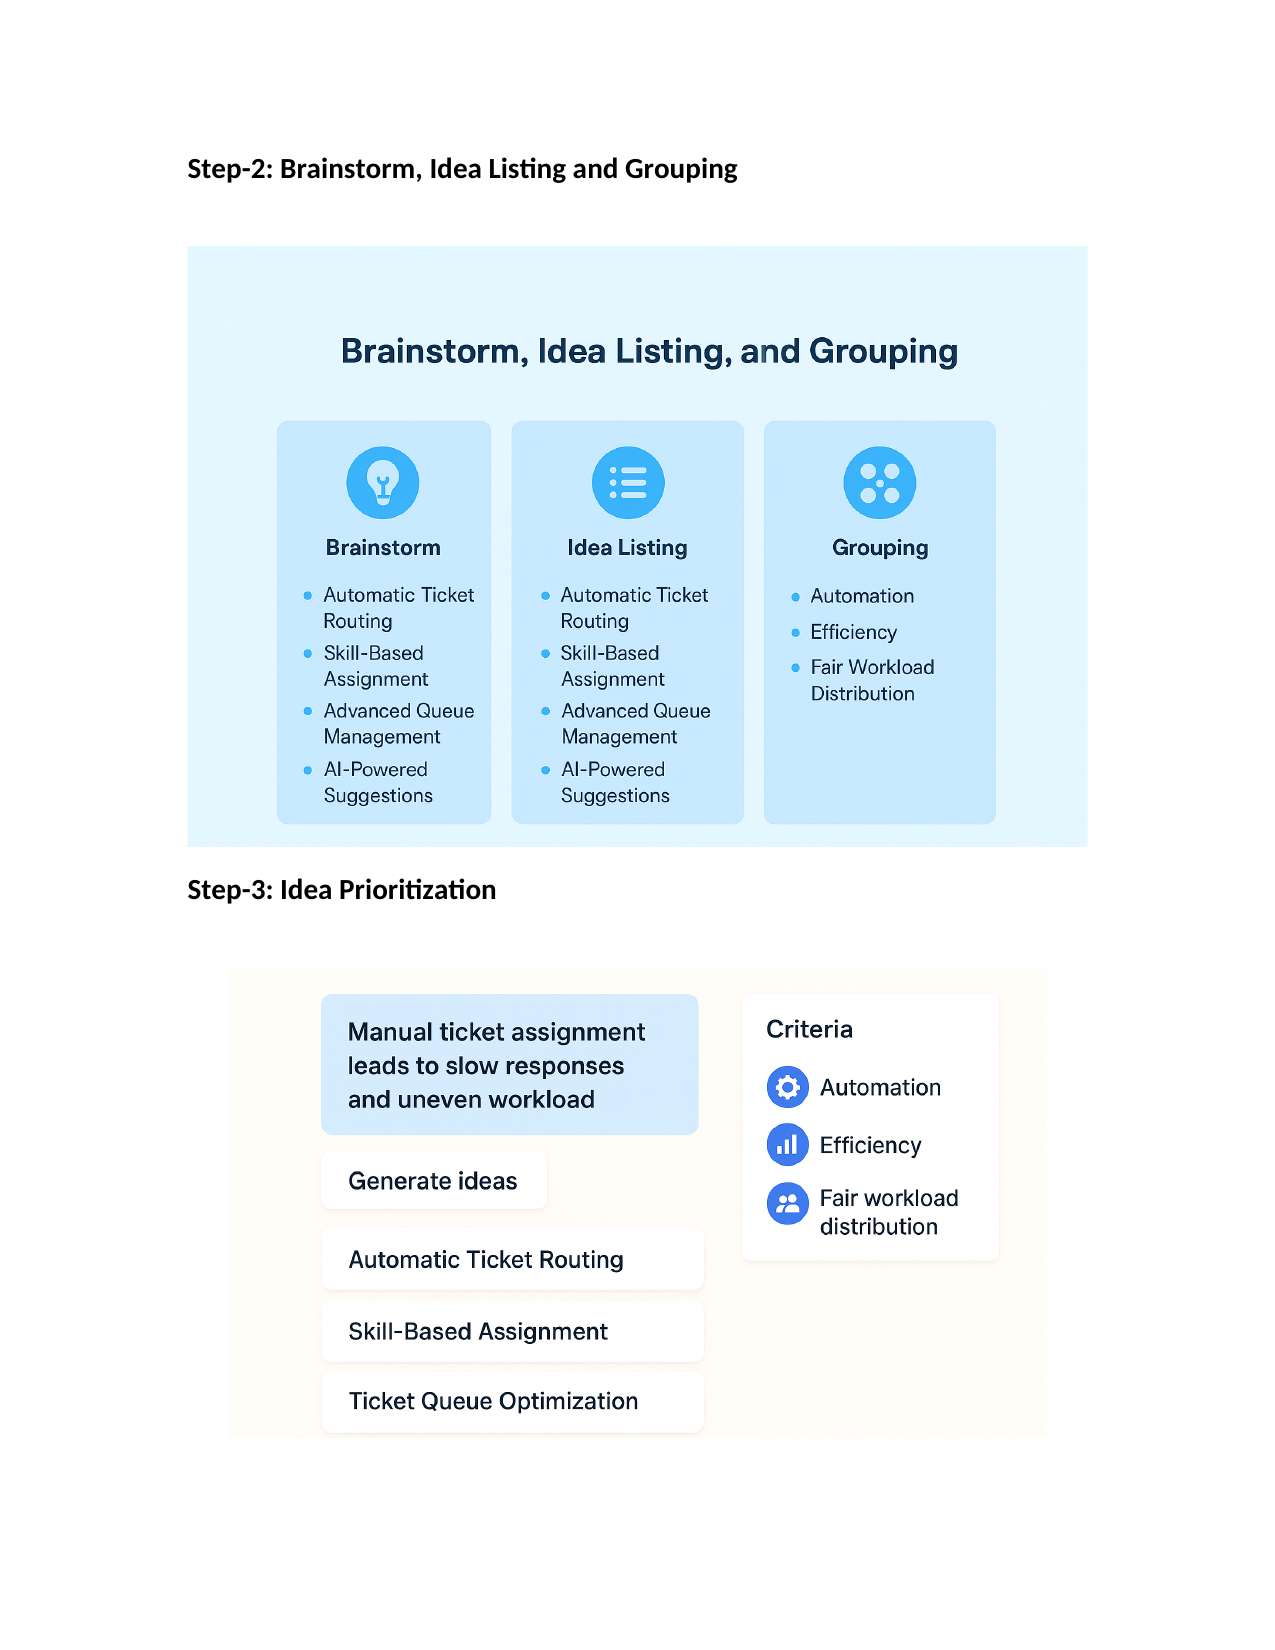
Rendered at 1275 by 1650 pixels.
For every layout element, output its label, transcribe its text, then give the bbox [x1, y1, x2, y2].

subtitle Step-2: Brainstorm, Idea Listing and Grouping [187, 150, 1087, 186]
subtitle Step-3: Idea Prioritization [187, 871, 1087, 907]
picture [228, 968, 1047, 1438]
picture [187, 246, 1088, 847]
